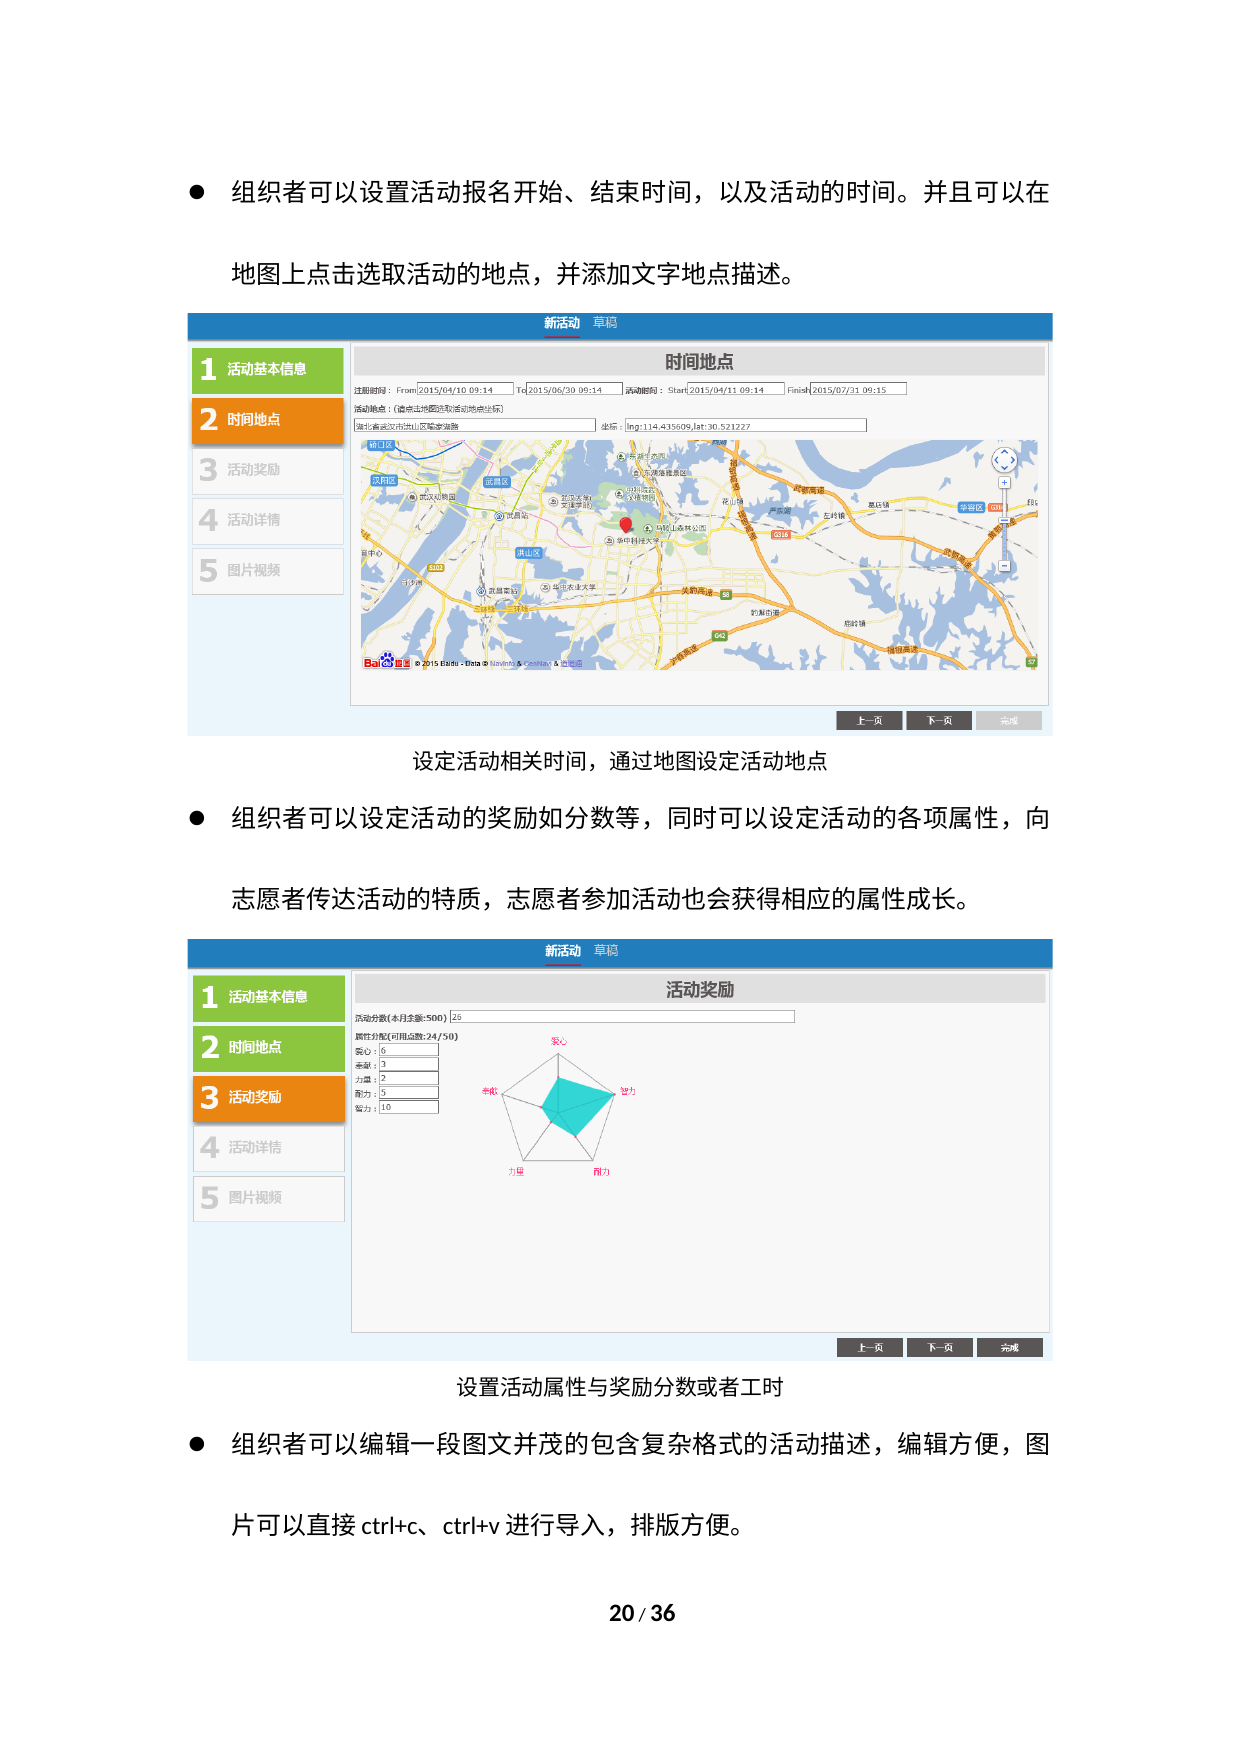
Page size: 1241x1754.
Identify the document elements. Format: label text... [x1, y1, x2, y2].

list 组织者可以设置活动报名开始、结束时间，以及活动的时间。并且可以在地图上点击选取活动的地点，并添加文字地点描述。 [187, 158, 1053, 305]
picture [187, 313, 1053, 736]
picture [187, 939, 1053, 1361]
text 设置活动属性与奖励分数或者工时 [187, 1370, 1053, 1402]
list 组织者可以设定活动的奖励如分数等，同时可以设定活动的各项属性，向志愿者传达活动的特质，志愿者参加活动也会获得相应的属性成长。 [187, 784, 1053, 931]
text 设定活动相关时间，通过地图设定活动地点 [187, 744, 1053, 776]
list 组织者可以编辑一段图文并茂的包含复杂格式的活动描述，编辑方便，图片可以直接ctrl+c、ctrl+v进行导入，排版方便。 [187, 1410, 1053, 1556]
